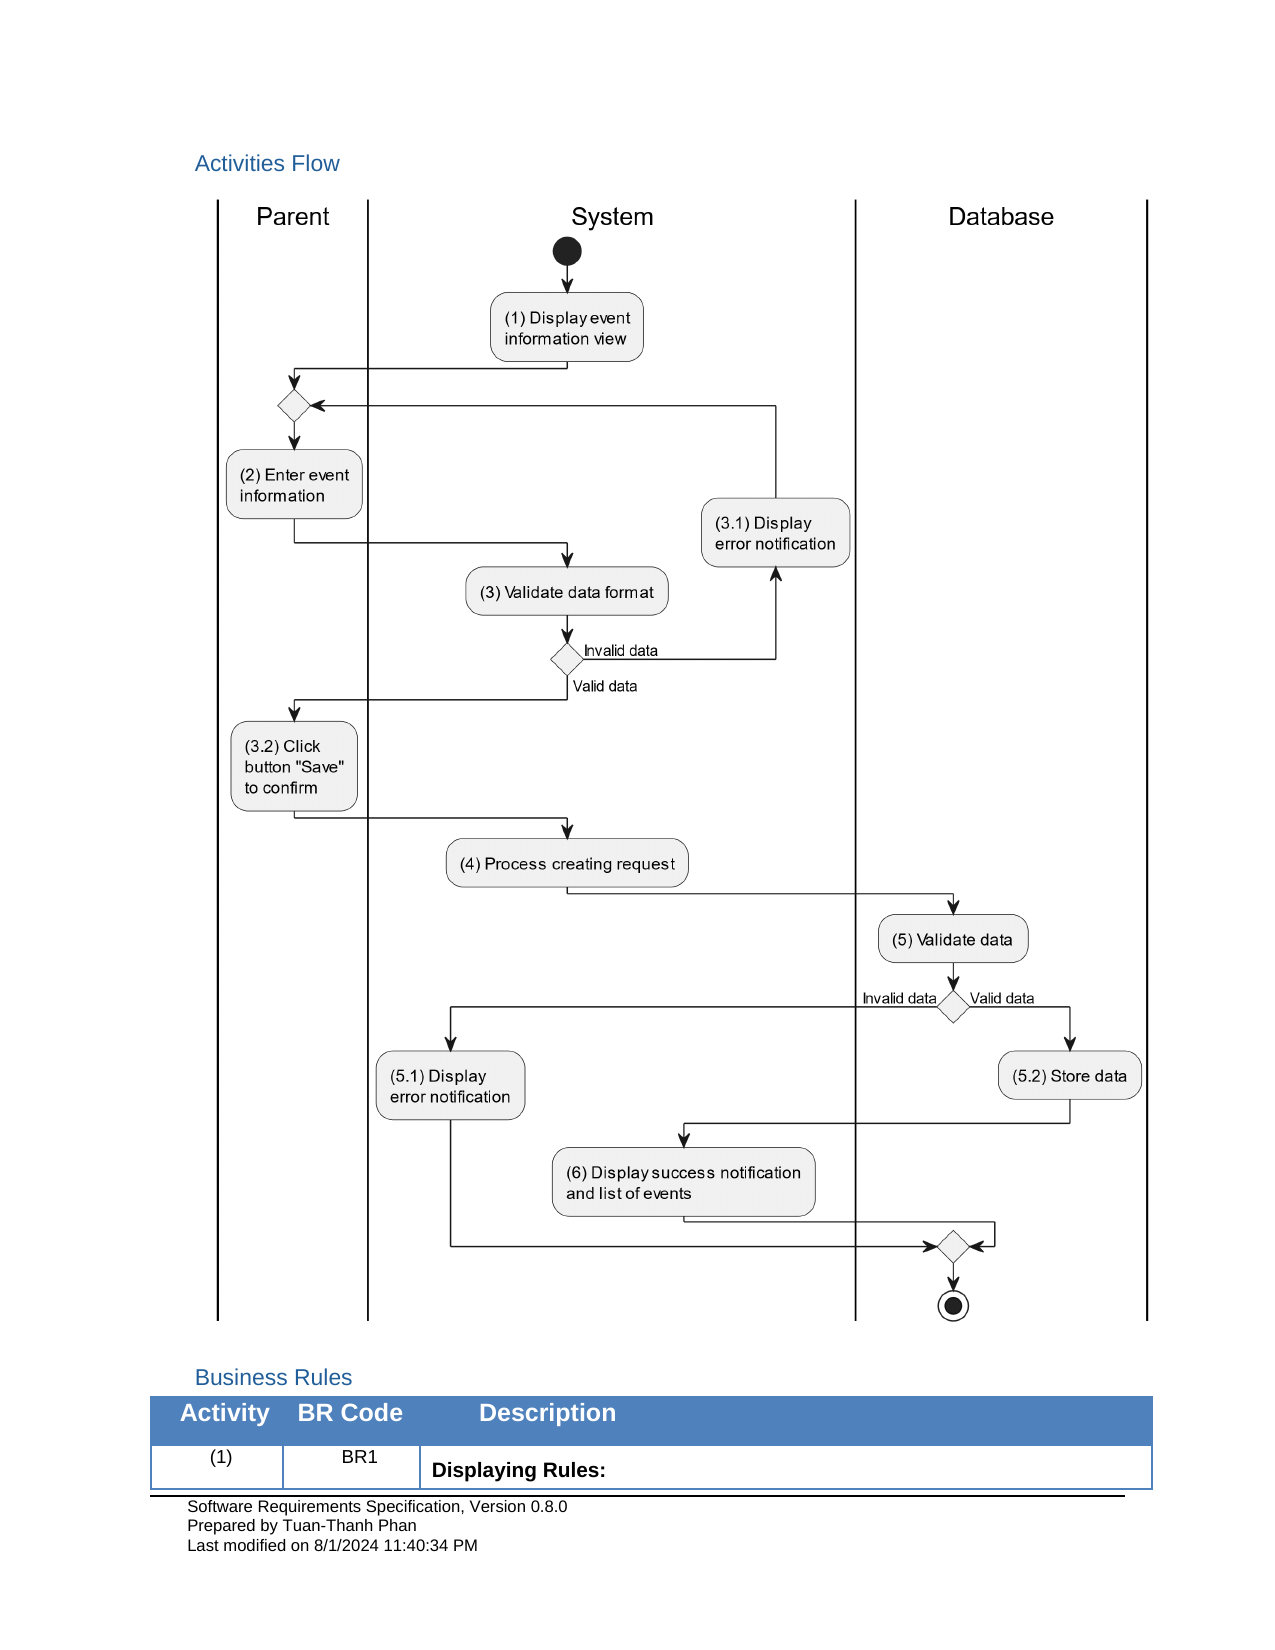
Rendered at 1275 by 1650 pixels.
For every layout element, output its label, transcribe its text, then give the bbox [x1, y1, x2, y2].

table_header Activity [152, 1398, 282, 1444]
subtitle Activities Flow [194, 150, 1125, 176]
table_cell (1) [152, 1446, 282, 1488]
picture [197, 182, 1173, 1337]
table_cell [421, 1446, 1151, 1488]
table_header BR Code [284, 1398, 419, 1444]
table_header Description [421, 1398, 1151, 1444]
table_cell BR1 [284, 1446, 419, 1488]
subtitle Business Rules [194, 1364, 1125, 1390]
